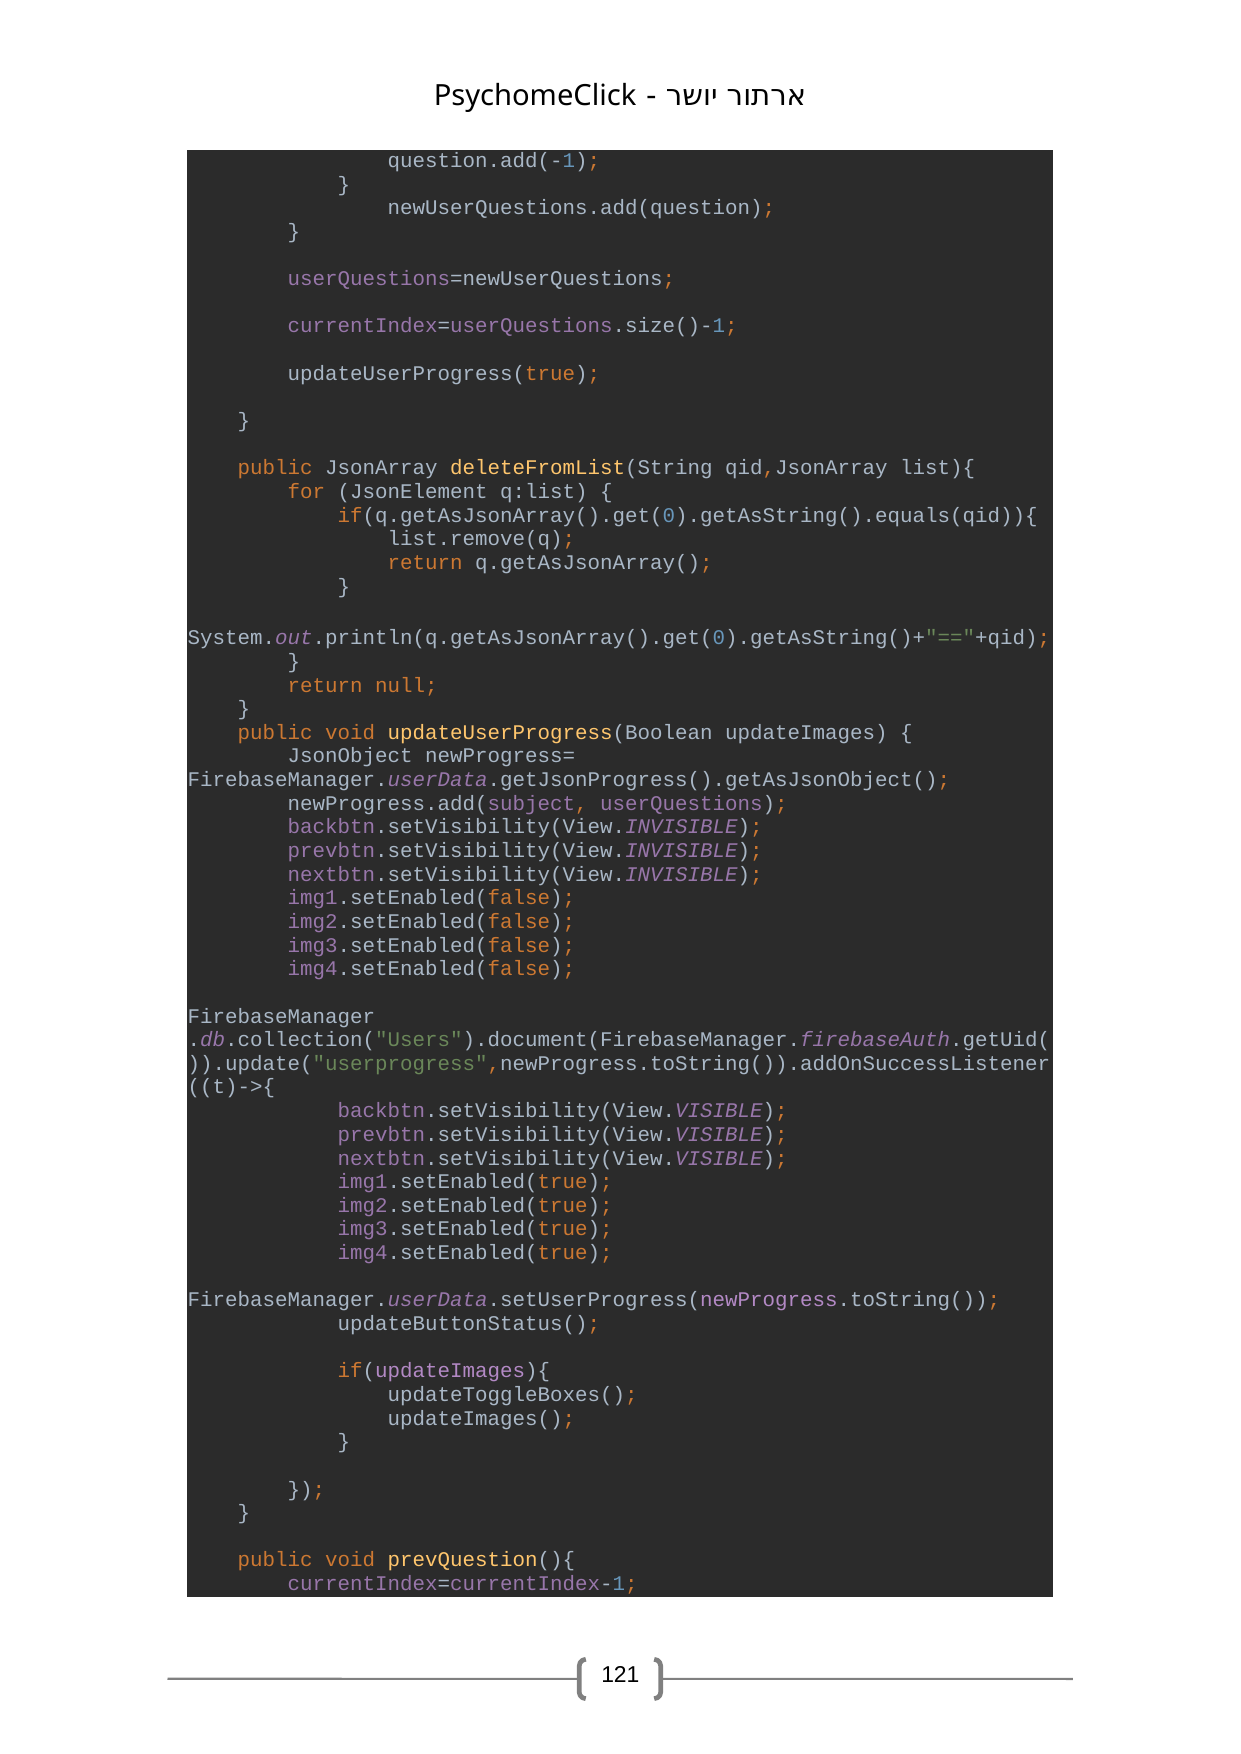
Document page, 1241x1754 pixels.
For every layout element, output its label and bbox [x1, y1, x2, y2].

text [187, 150, 1053, 1597]
